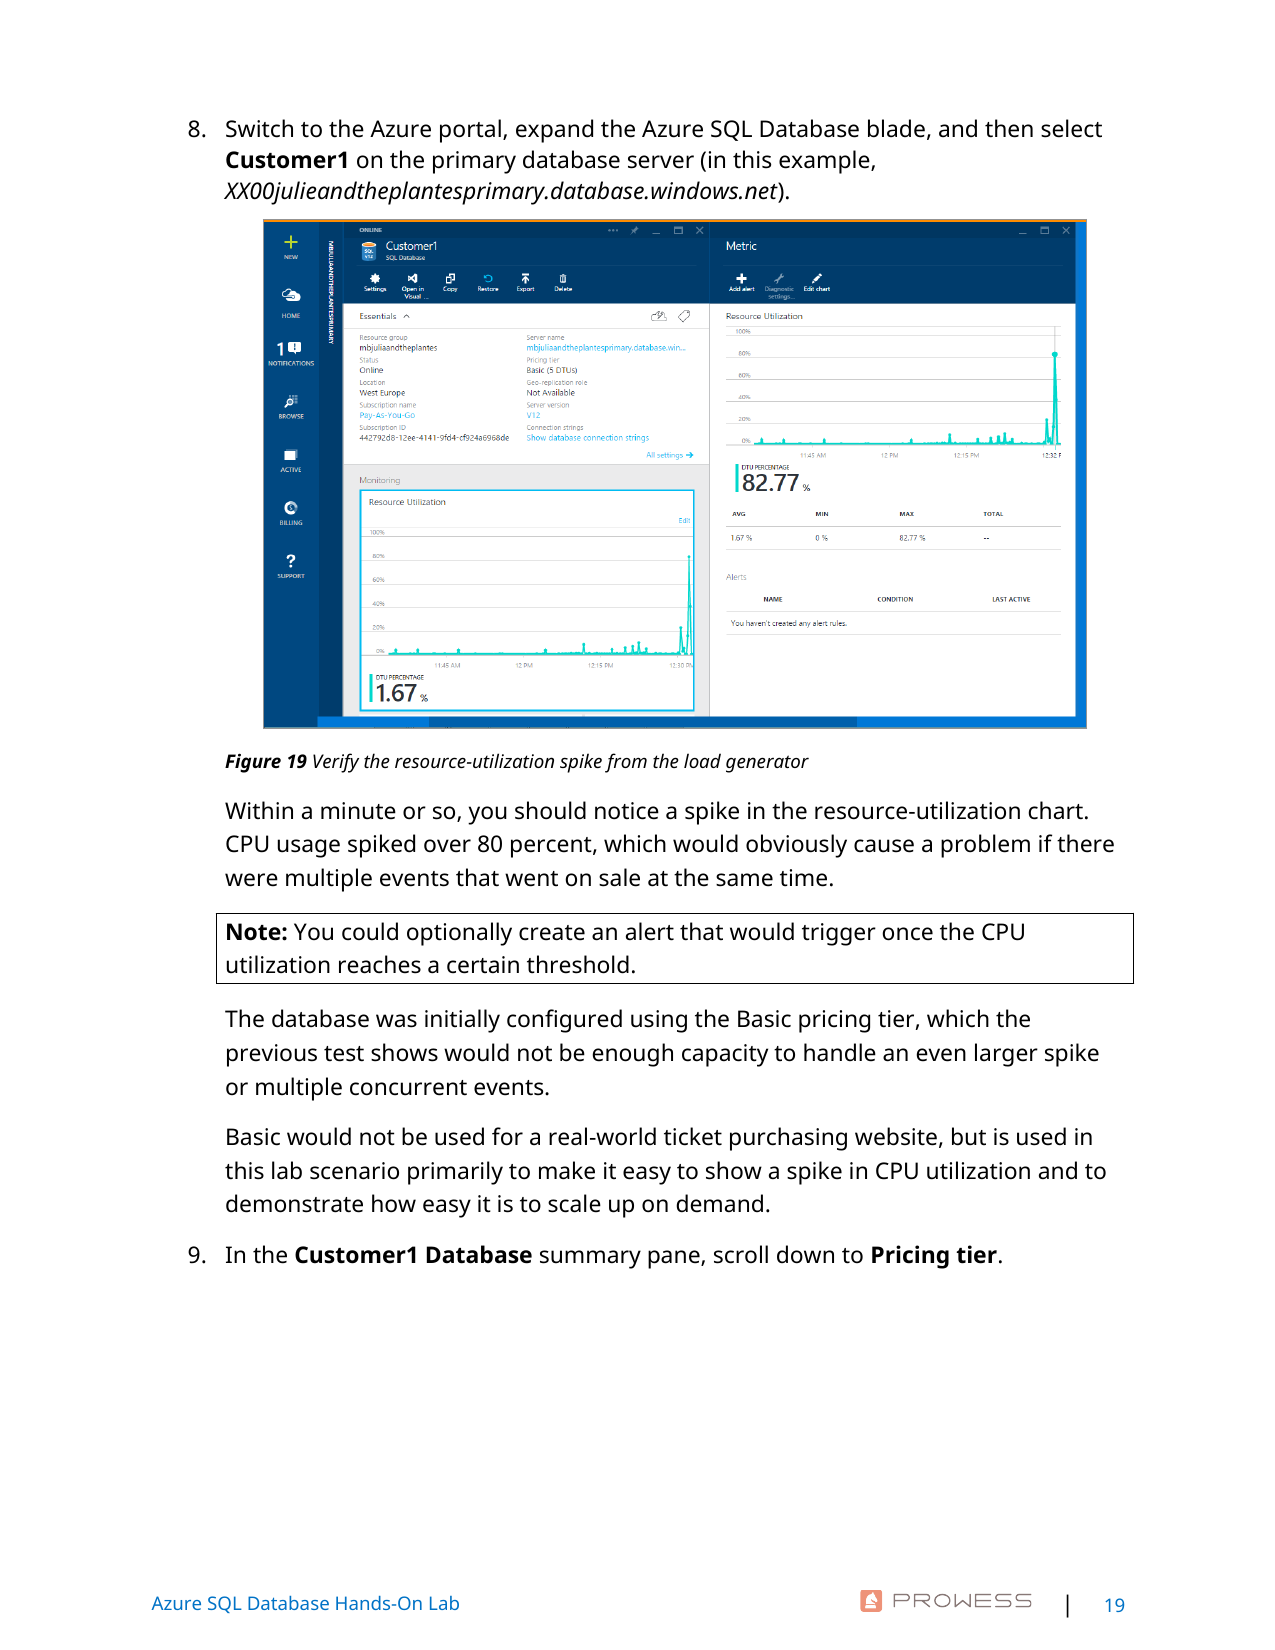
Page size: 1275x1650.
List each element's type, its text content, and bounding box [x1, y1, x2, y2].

text Figure 19 Verify the resource-utilization spike from the load generator [225, 748, 1125, 774]
text Basic would not be used for a real-world ticket purchasing website, but is used in this lab scenario primarily to make it easy to show a spike in CPU utilization and to demonstrate how easy it is to scale up on demand. [225, 1121, 1125, 1219]
picture [264, 220, 1086, 728]
text In the Customer1 Database summary pane, scroll down to Pricing tier. [187, 1239, 1125, 1270]
text Switch to the Azure portal, expand the Azure SQL Database blade, and then select Customer1 on the primary database server (in this example, XX00julieandtheplantesprimary.database.windows.net). [187, 112, 1125, 206]
text Note: You could optionally create an alert that would trigger once the CPU utilization reaches a certain threshold. [217, 914, 1133, 983]
text Within a minute or so, you should notice a spike in the resource-utilization chart. CPU usage spiked over 80 percent, which would obviously cause a problem if there were multiple events that went on sale at the same time. [225, 794, 1125, 893]
text The database was initially configured using the Basic pricing tier, which the previous test shows would not be enough capacity to handle an even larger spike or multiple concurrent events. [225, 1003, 1125, 1102]
picture [860, 1590, 1032, 1612]
